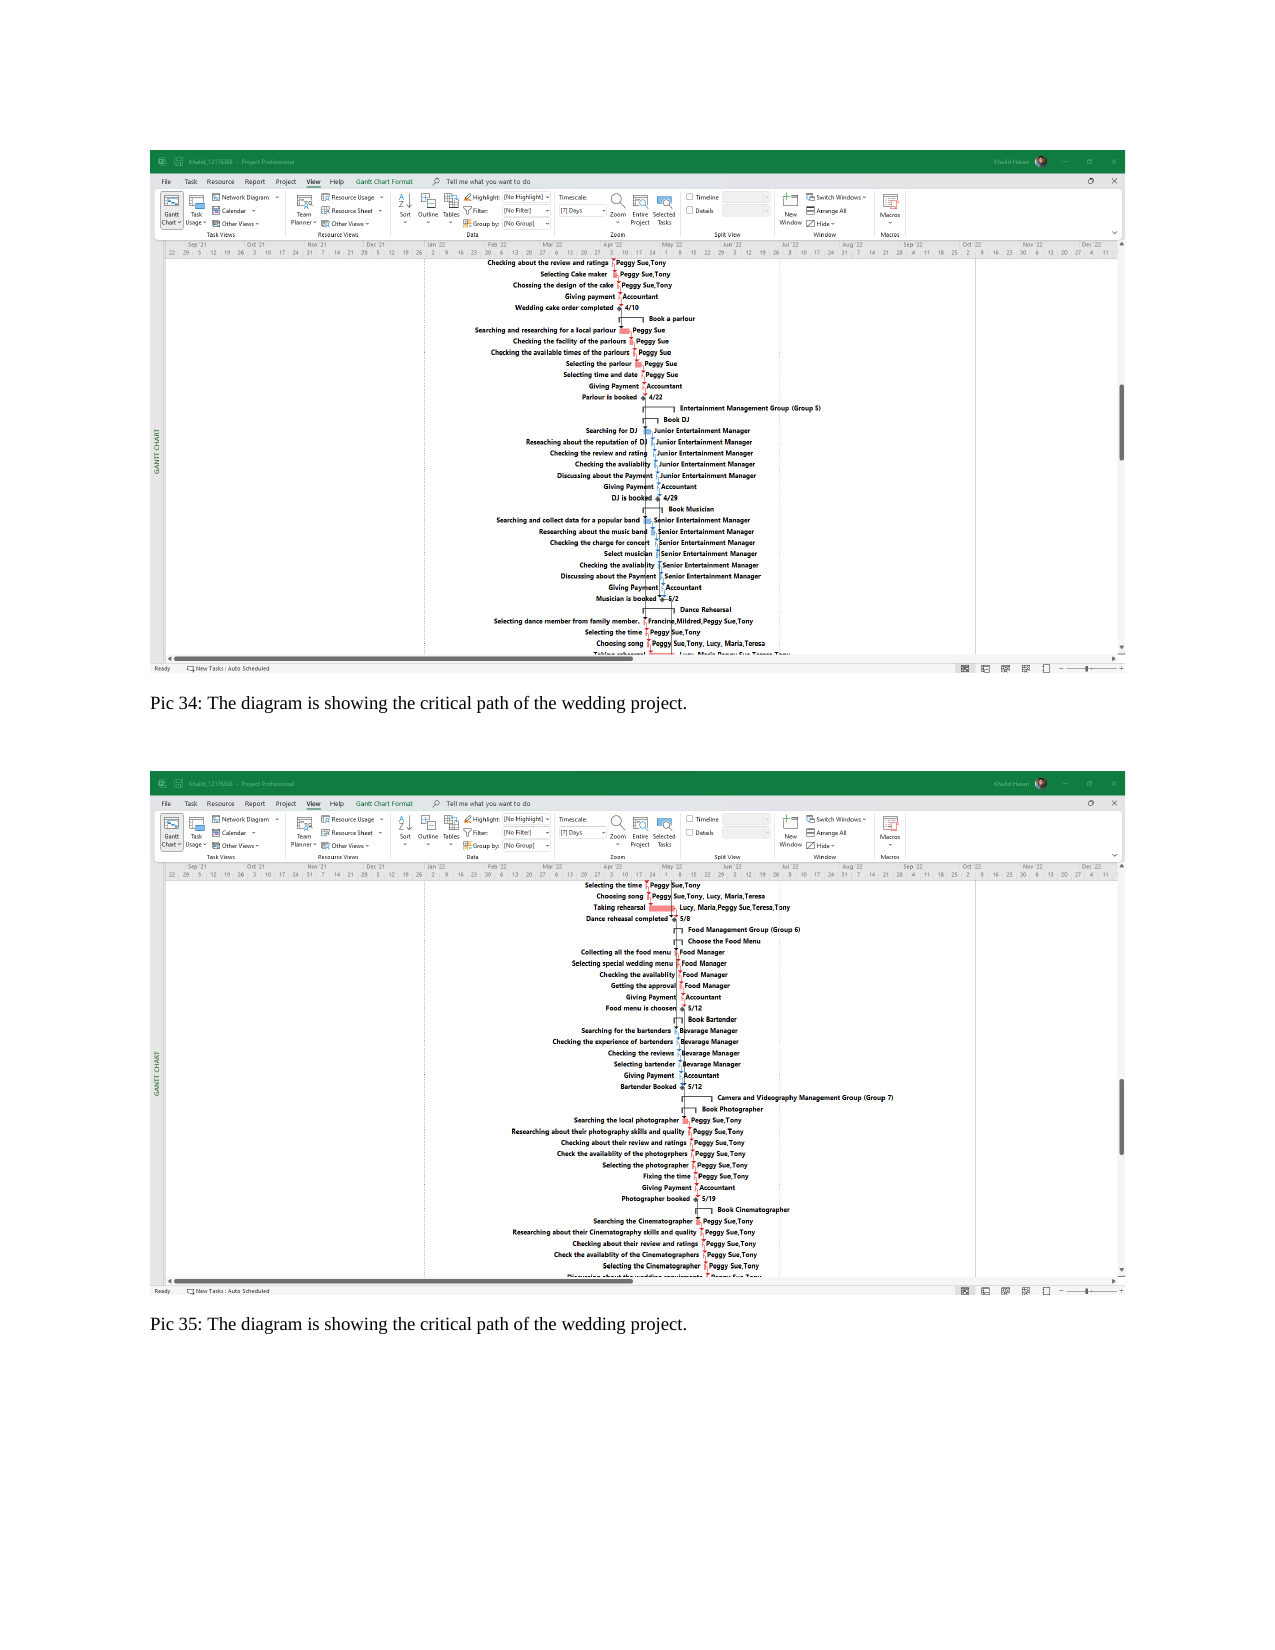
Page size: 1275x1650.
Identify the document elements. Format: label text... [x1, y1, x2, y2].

text Pic 35: The diagram is showing the critical path of the wedding project. [150, 1313, 1125, 1334]
picture [150, 150, 1125, 673]
text Pic 34: The diagram is showing the critical path of the wedding project. [150, 692, 1125, 713]
picture [150, 771, 1125, 1295]
